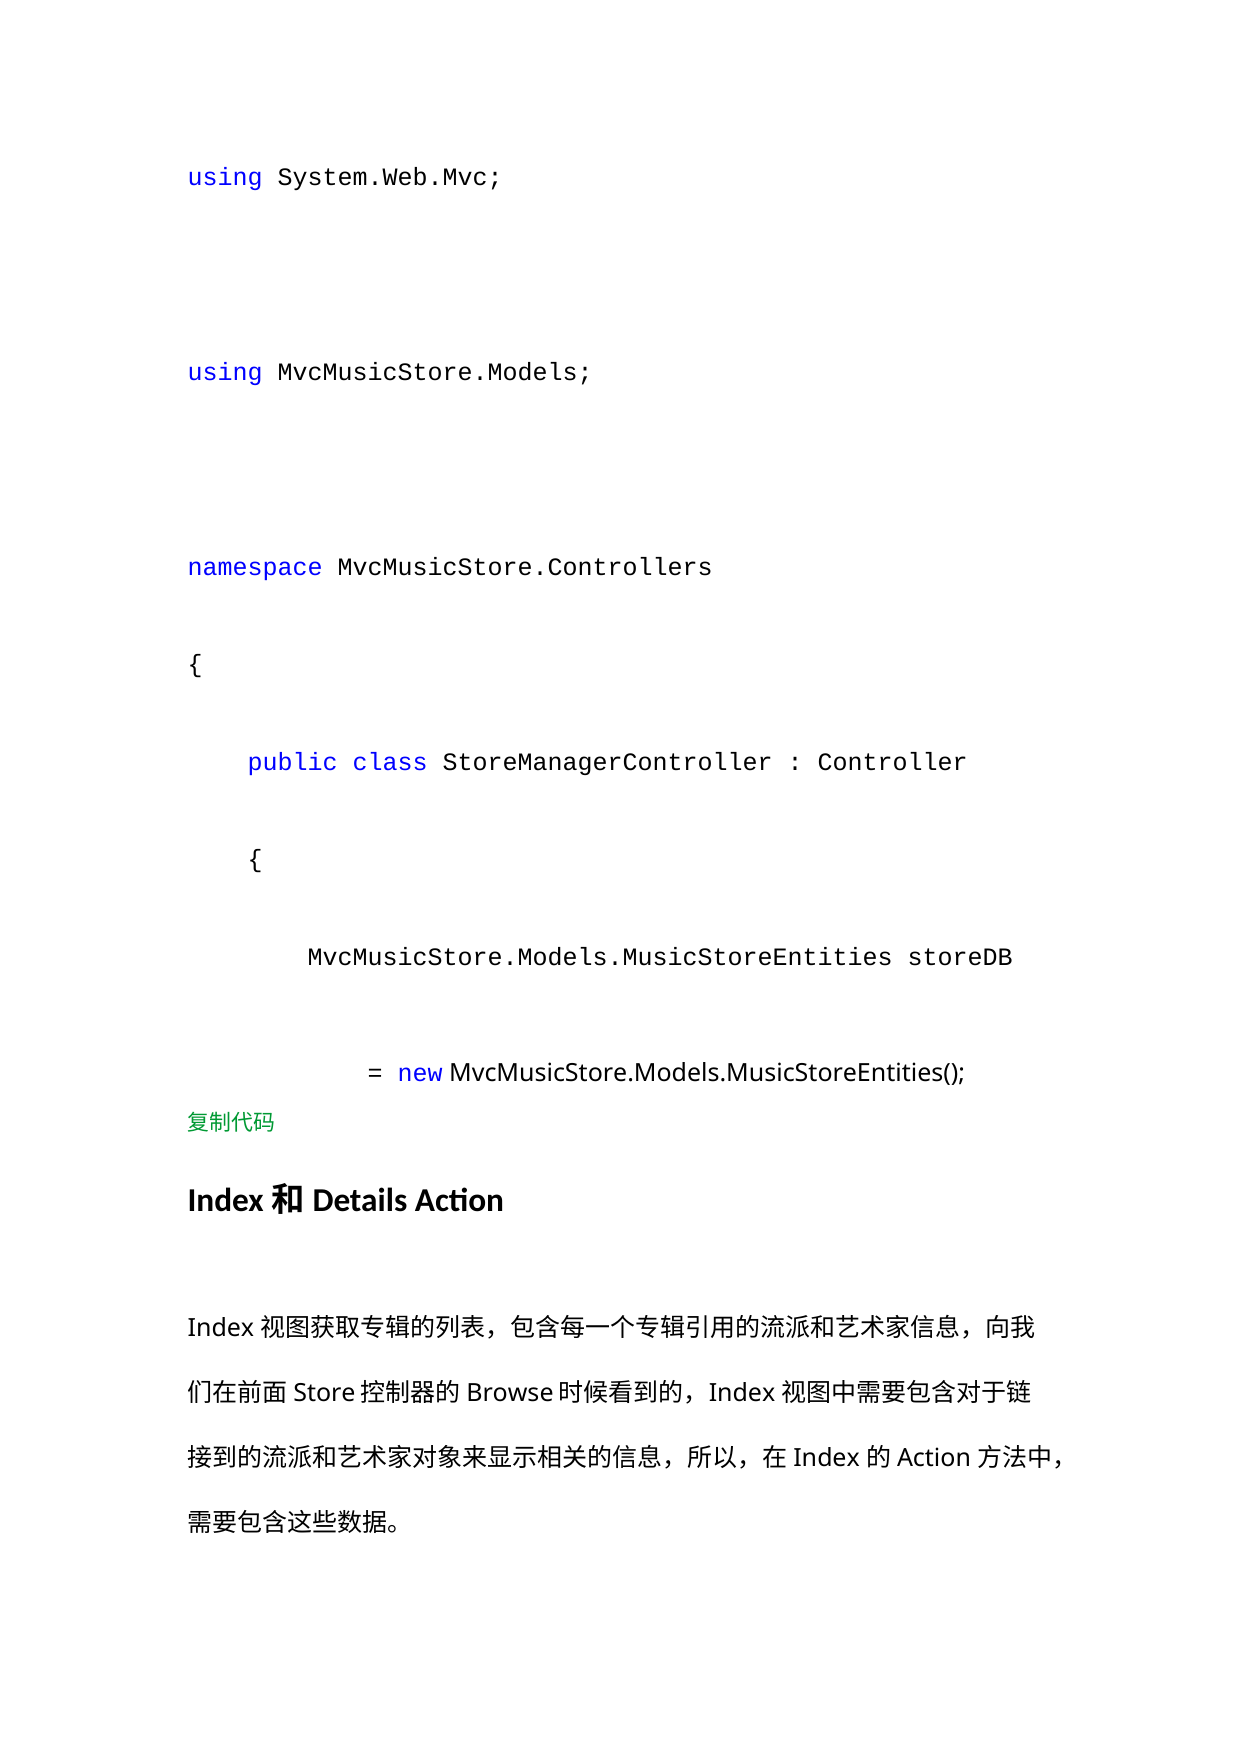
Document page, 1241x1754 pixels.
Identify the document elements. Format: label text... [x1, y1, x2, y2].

text Index 视图获取专辑的列表，包含每一个专辑引用的流派和艺术家信息，向我们在前面 Store控制器的 Browse时候看到的，Index 视图中需要包含对于链接到的流派和艺术家对象来显示相关的信息，所以，在 Index 的 Action 方法中，需要包含这些数据。 [187, 1293, 1053, 1553]
text MvcMusicStore.Models.MusicStoreEntities storeDB [187, 942, 1053, 1039]
subtitle Index 和 Details Action [187, 1164, 1053, 1229]
text using System.Web.Mvc; [187, 162, 1053, 259]
text using MvcMusicStore.Models; [187, 357, 1053, 454]
text namespace MvcMusicStore.Controllers [187, 552, 1053, 649]
text public class StoreManagerController : Controller [187, 747, 1053, 844]
text 复制代码 [187, 1104, 1053, 1137]
text { [187, 649, 1053, 747]
text = new MvcMusicStore.Models.MusicStoreEntities(); [187, 1039, 1053, 1104]
text { [187, 844, 1053, 942]
